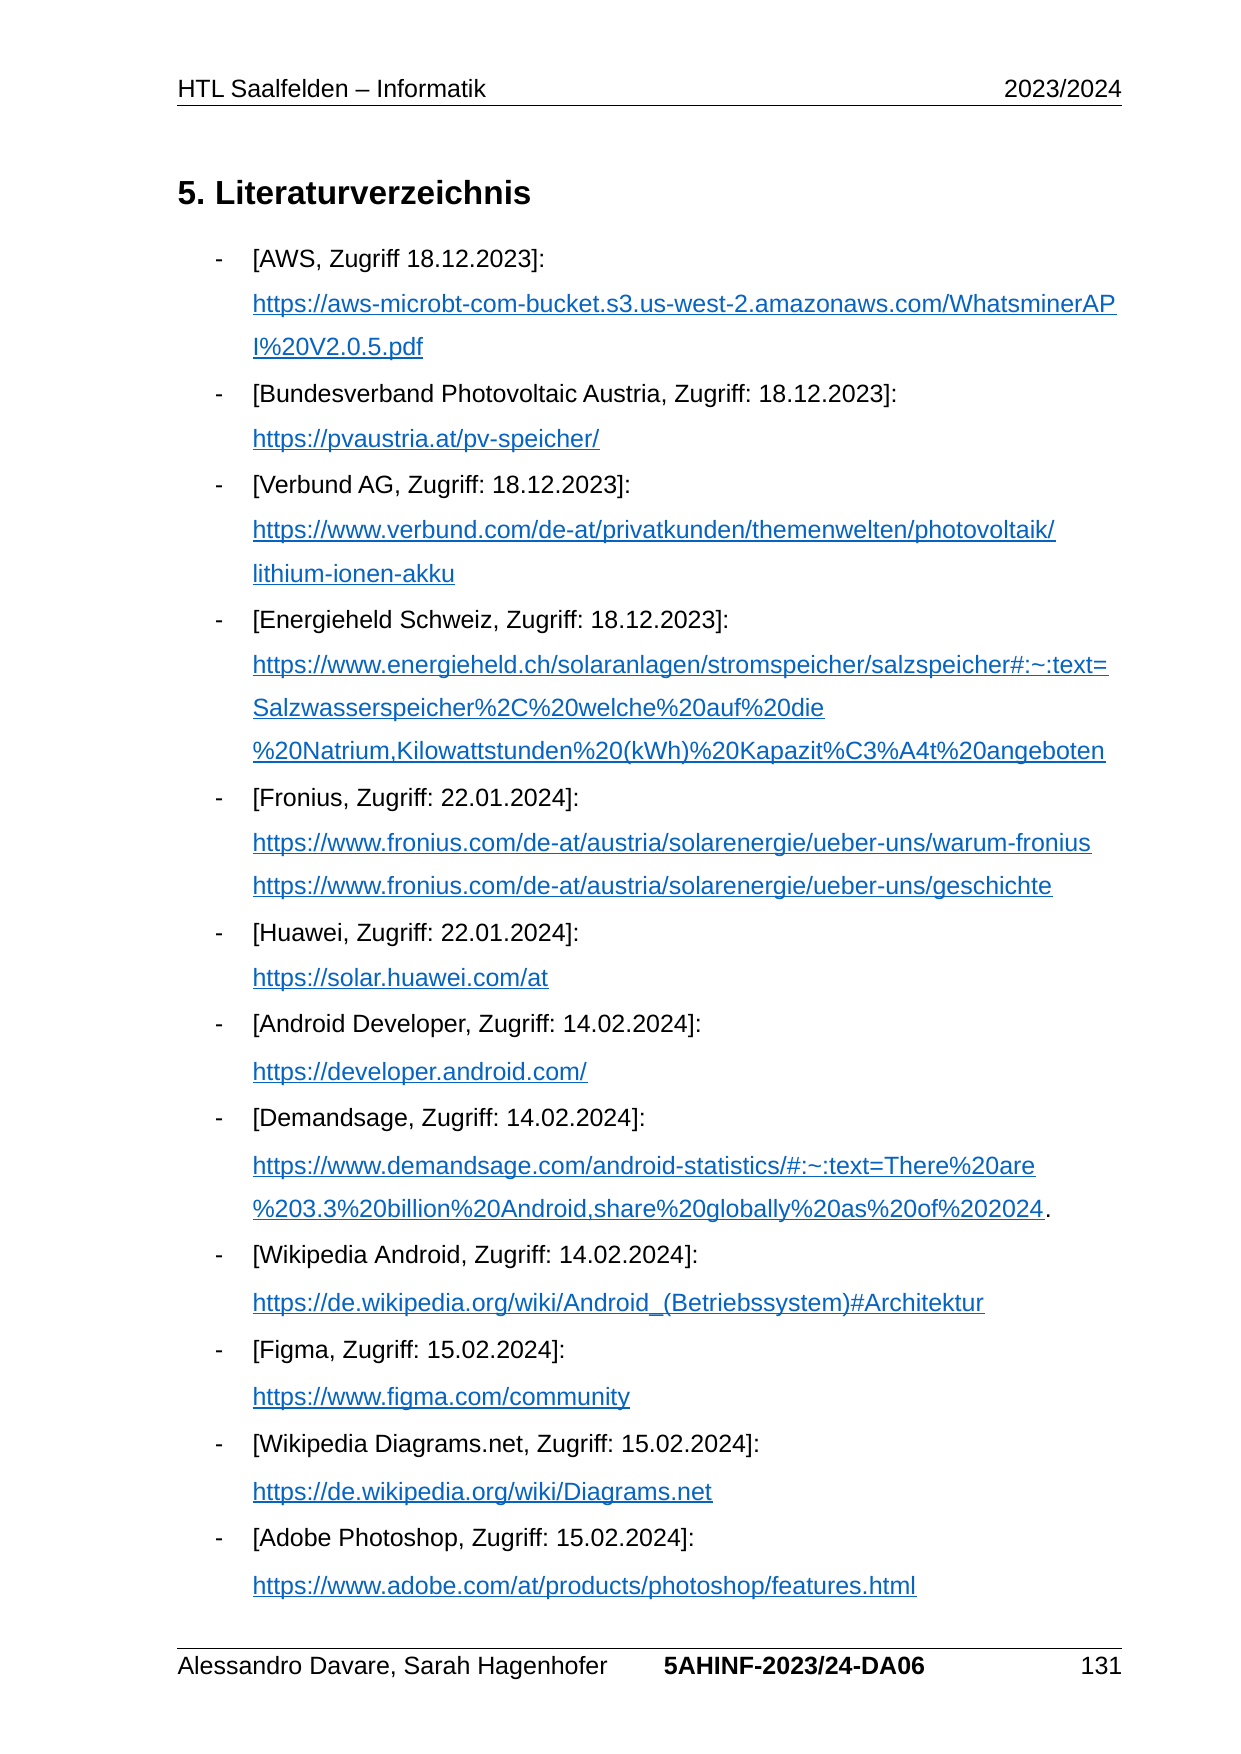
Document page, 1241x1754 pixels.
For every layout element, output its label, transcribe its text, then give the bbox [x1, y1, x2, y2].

list [Huawei, Zugriff: 22.01.2024]: https://solar.huawei.com/at [215, 914, 1122, 991]
list [Adobe Photoshop, Zugriff: 15.02.2024]: [215, 1520, 1122, 1554]
list https://de.wikipedia.org/wiki/Android_(Betriebssystem)#Architektur [252, 1288, 1122, 1317]
list https://de.wikipedia.org/wiki/Diagrams.net [252, 1477, 1122, 1505]
list [Energieheld Schweiz, Zugriff: 18.12.2023]: https://www.energieheld.ch/solaranlagen/stromspeicher/salzspeicher#:~:text=Salzwasserspeicher%2C%20welche%20auf%20die%20Natrium,Kilowattstunden%20(kWh)%20Kapazit%C3%A4t%20angeboten [215, 602, 1122, 765]
subtitle Literaturverzeichnis [177, 173, 1122, 211]
list [Fronius, Zugriff: 22.01.2024]: https://www.fronius.com/de-at/austria/solarenergie/ueber-uns/warum-fronius https://www.fronius.com/de-at/austria/solarenergie/ueber-uns/geschichte [215, 779, 1122, 900]
list [Android Developer, Zugriff: 14.02.2024]: [215, 1006, 1122, 1040]
list https://www.adobe.com/at/products/photoshop/features.html [252, 1571, 1122, 1599]
list [Wikipedia Diagrams.net, Zugriff: 15.02.2024]: [215, 1426, 1122, 1459]
list [Wikipedia Android, Zugriff: 14.02.2024]: [215, 1237, 1122, 1271]
list https://www.demandsage.com/android-statistics/#:~:text=There%20are%203.3%20billion%20Android,share%20globally%20as%20of%202024. [252, 1151, 1122, 1223]
list [Bundesverband Photovoltaic Austria, Zugriff: 18.12.2023]: https://pvaustria.at/pv-speicher/ [215, 375, 1122, 453]
list [Verbund AG, Zugriff: 18.12.2023]: https://www.verbund.com/de-at/privatkunden/themenwelten/photovoltaik/lithium-ionen-akku [215, 467, 1122, 587]
list https://www.figma.com/community [252, 1382, 1122, 1411]
list [AWS, Zugriff 18.12.2023]: https://aws-microbt-com-bucket.s3.us-west-2.amazonaws.com/WhatsminerAPI%20V2.0.5.pdf [215, 241, 1122, 361]
list [Figma, Zugriff: 15.02.2024]: [215, 1331, 1122, 1365]
list [Demandsage, Zugriff: 14.02.2024]: [215, 1100, 1122, 1134]
list https://developer.android.com/ [252, 1057, 1122, 1086]
